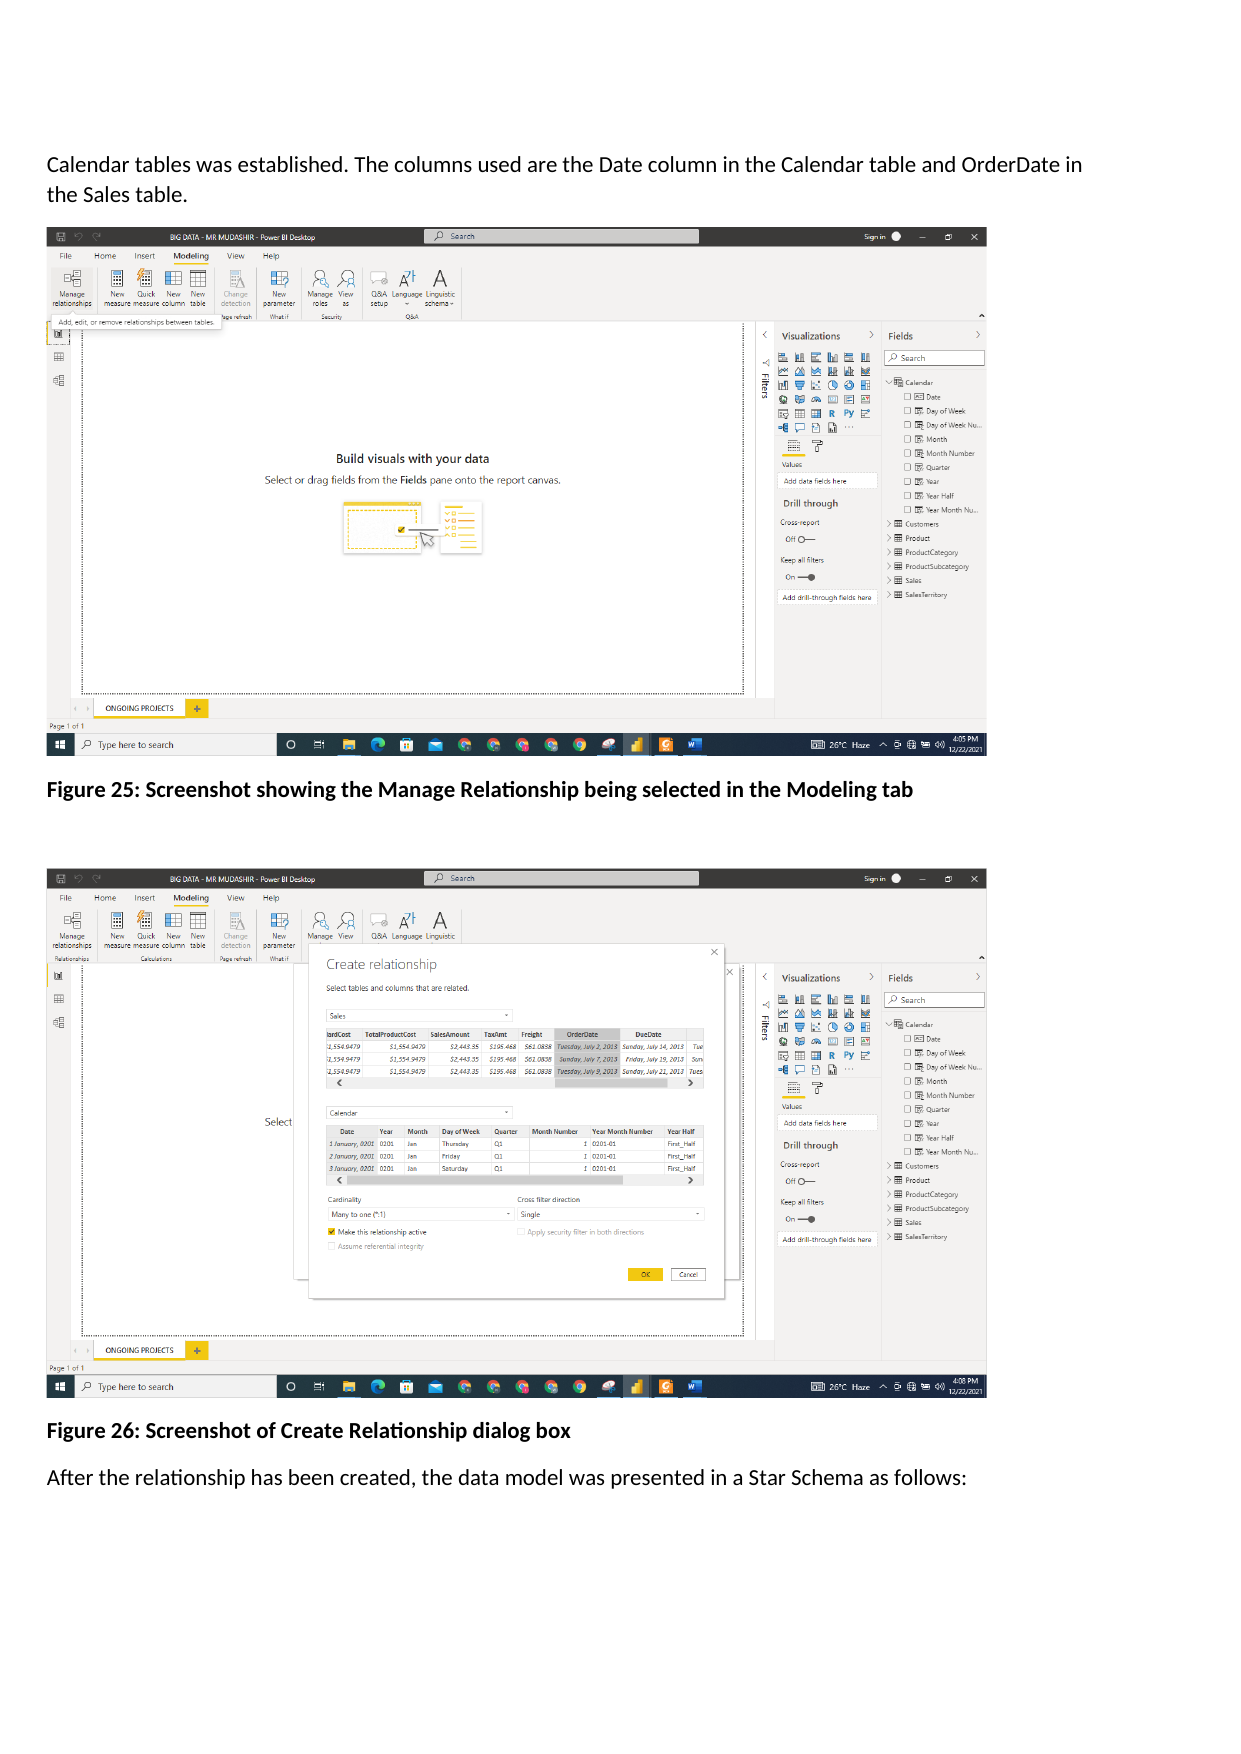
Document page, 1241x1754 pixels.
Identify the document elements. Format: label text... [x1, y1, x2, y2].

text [47, 150, 1090, 208]
text Figure 26: Screenshot of Create Relationship dialog box [47, 1416, 1090, 1444]
picture [46, 227, 987, 756]
text After the relationship has been created, the data model was presented in a Star Schema as follows: [47, 1463, 1090, 1491]
picture [46, 868, 987, 1398]
text Figure 25: Screenshot showing the Manage Relationship being selected in the Modeling tab [47, 775, 1090, 803]
